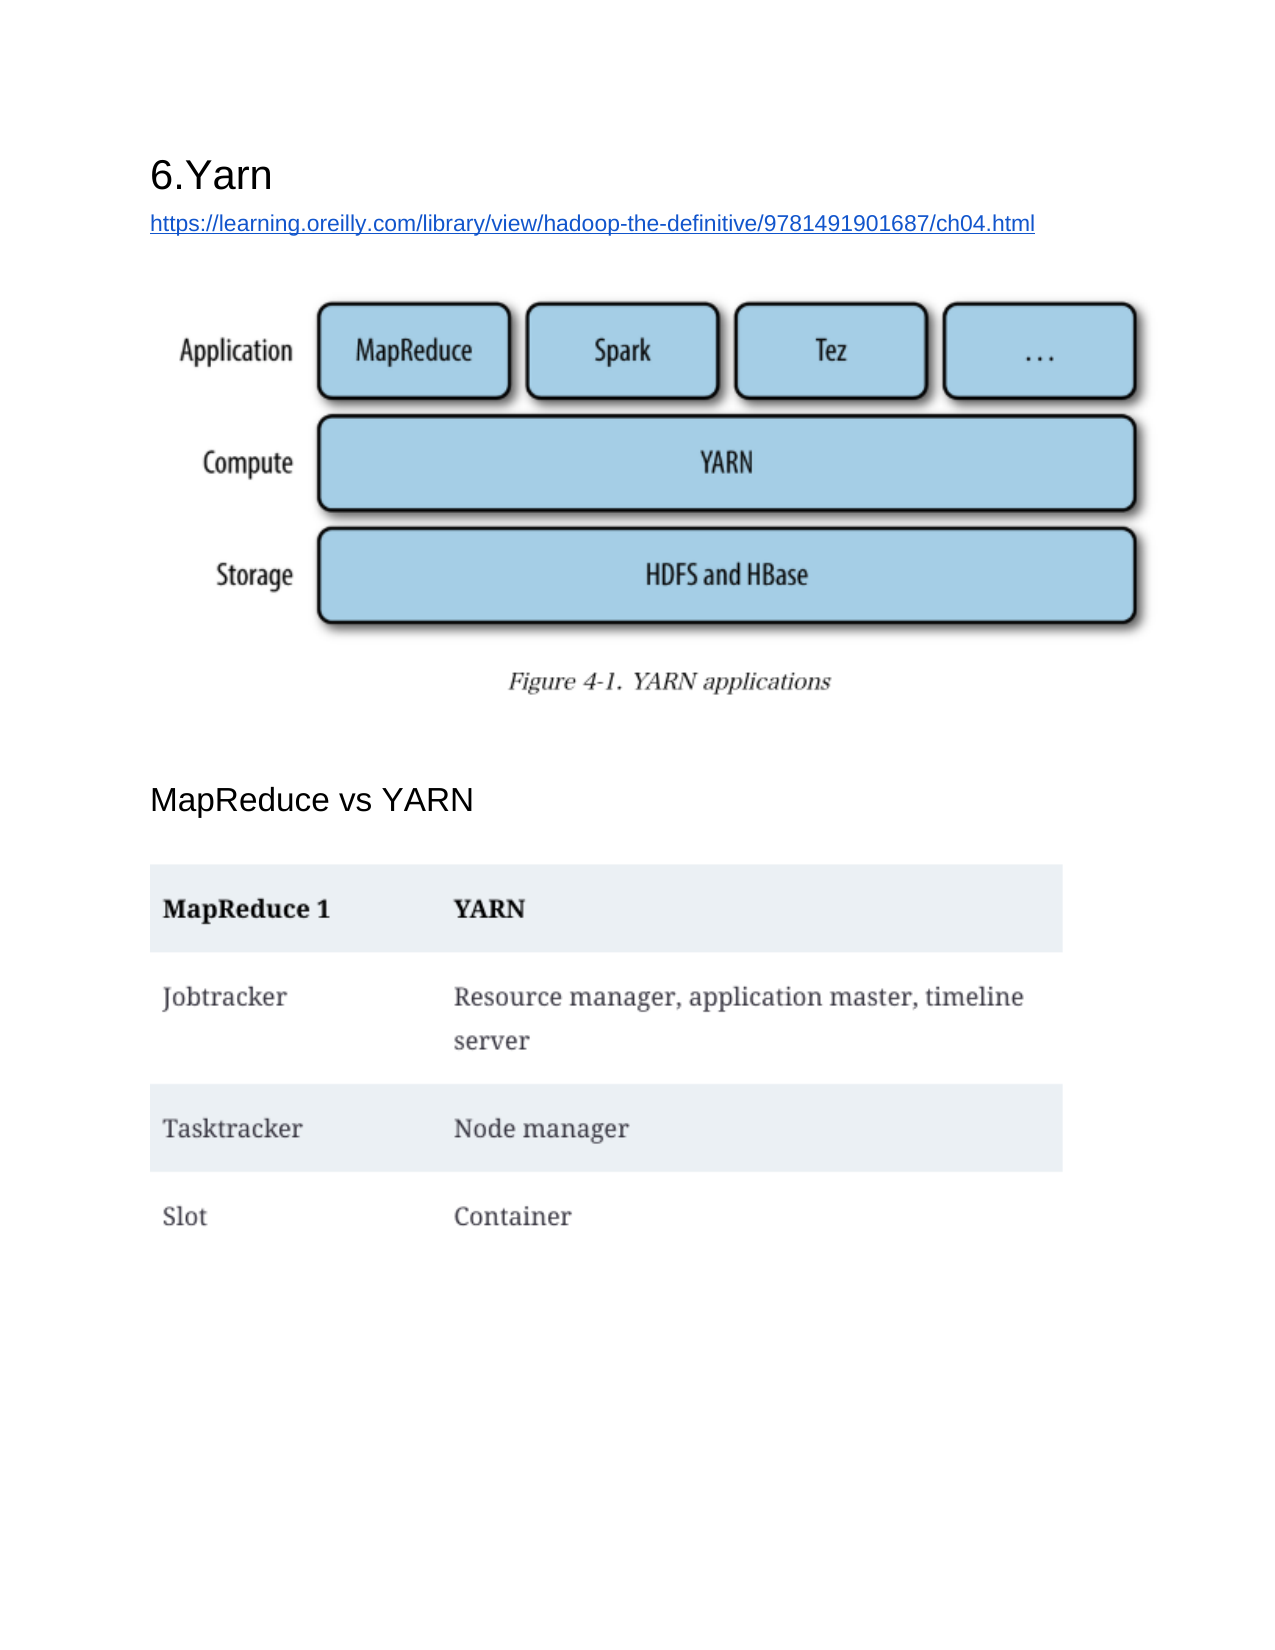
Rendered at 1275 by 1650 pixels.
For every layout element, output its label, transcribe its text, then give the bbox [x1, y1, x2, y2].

subtitle 6.Yarn [150, 150, 1125, 198]
picture [150, 270, 1164, 709]
subtitle MapReduce vs YARN [150, 780, 1125, 818]
picture [150, 861, 1063, 1249]
text https://learning.oreilly.com/library/view/hadoop-the-definitive/9781491901687/ch04.html [150, 210, 1125, 237]
